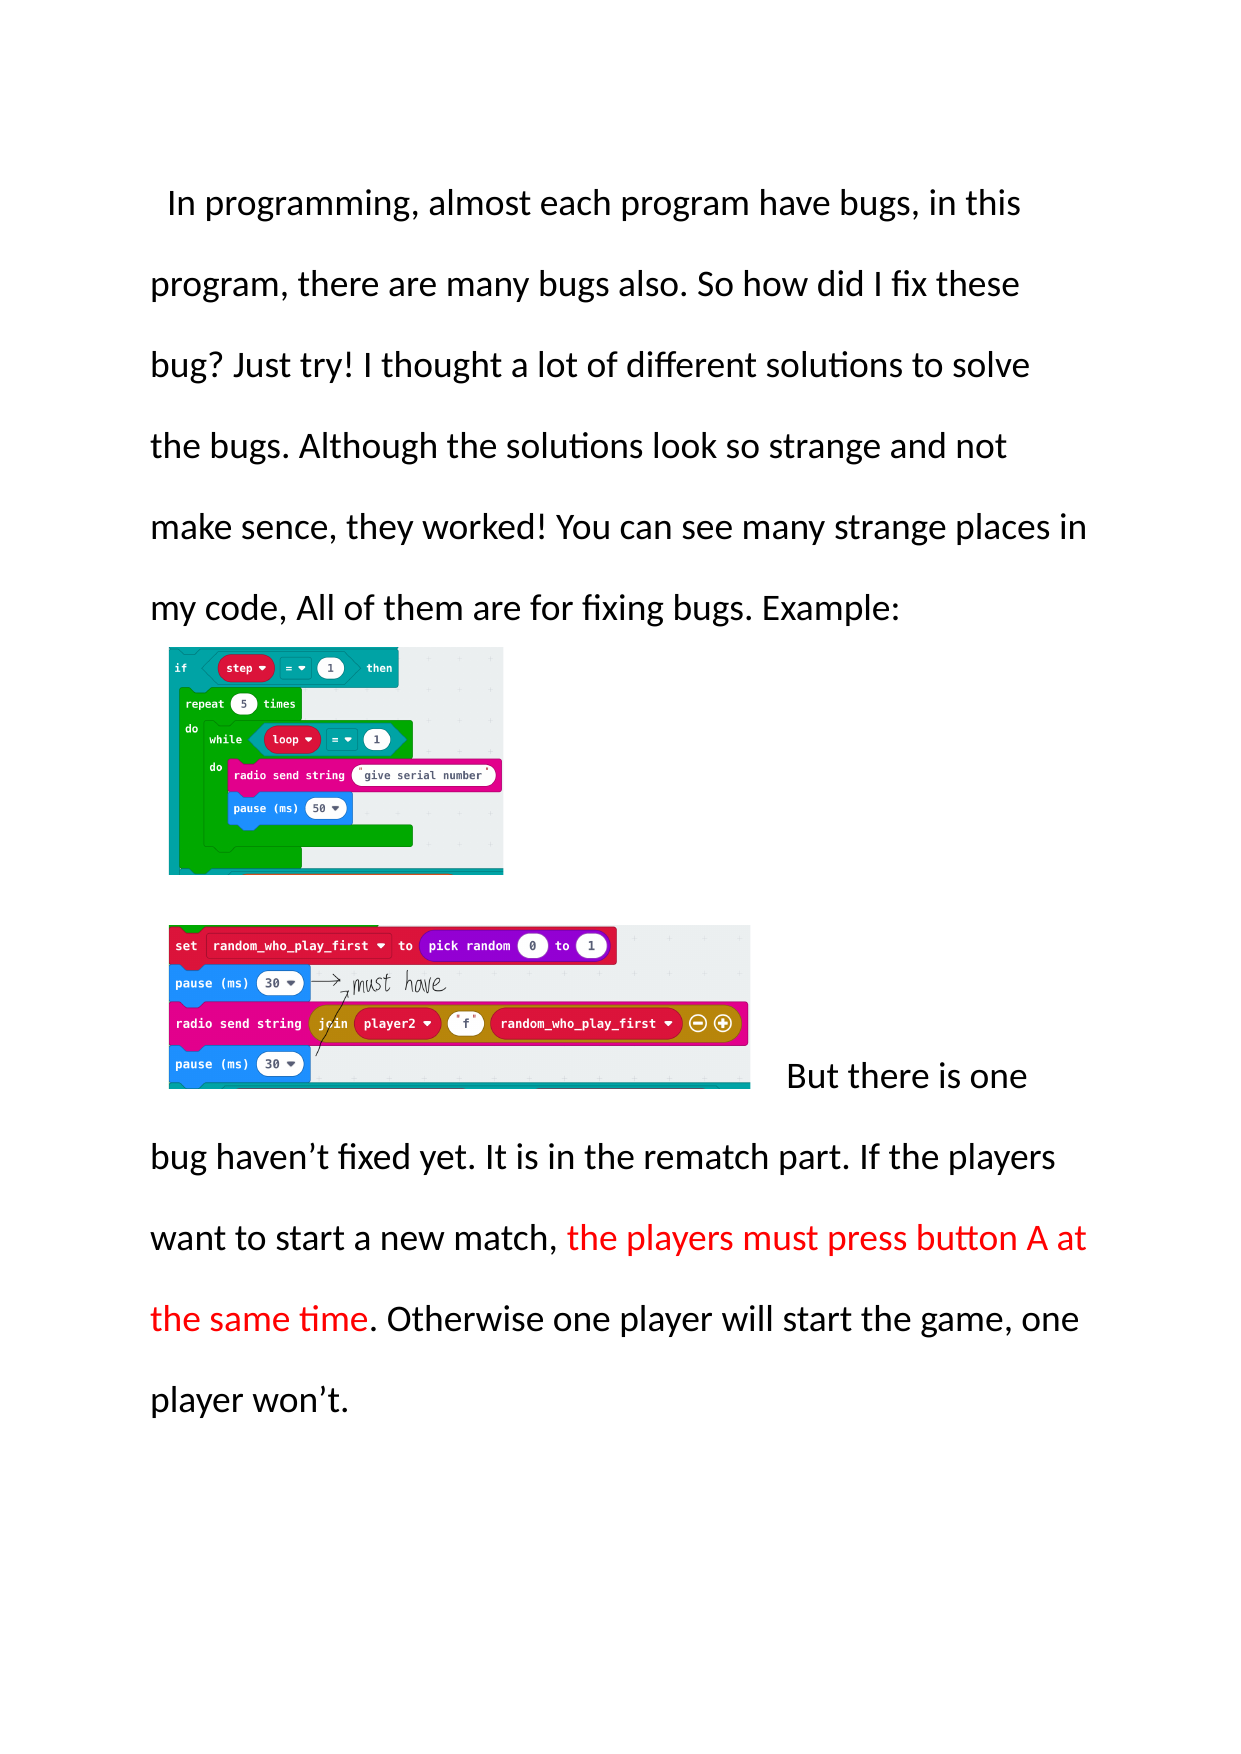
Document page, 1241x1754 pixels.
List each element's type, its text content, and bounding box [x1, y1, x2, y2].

text But there is one bug haven’t fixed yet. It is in the rematch part. If the players want to start a new match, the players must press button A at the same time. Otherwise one player will start the game, one player won’t. [150, 648, 1090, 1437]
text In programming, almost each program have bugs, in this program, there are many bugs also. So how did I fix these bug? Just try! I thought a lot of different solutions to solve the bugs. Although the solutions look so strange and not make sence, they worked! You can see many strange places in my code, All of them are for fixing bugs. Example: [150, 164, 1090, 644]
